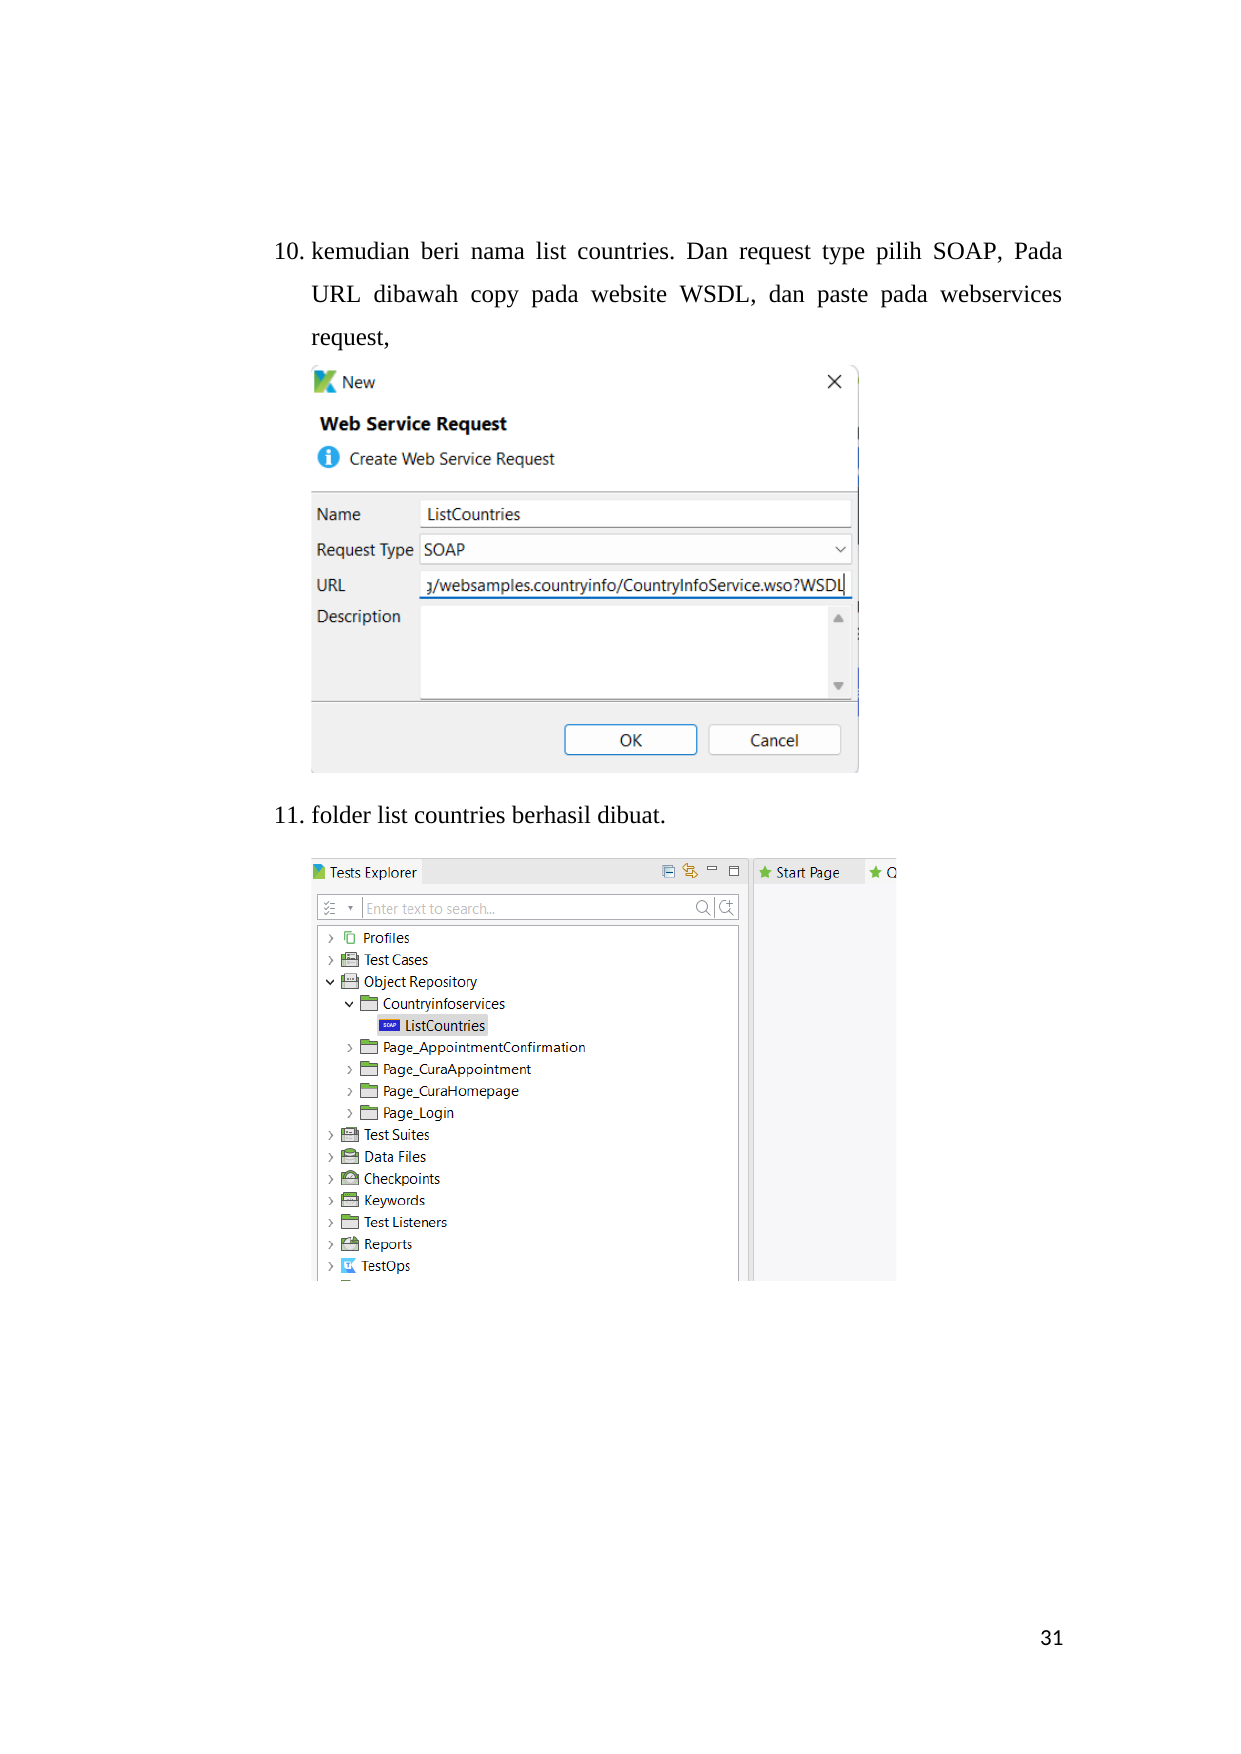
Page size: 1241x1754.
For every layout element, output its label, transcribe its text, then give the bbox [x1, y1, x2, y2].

picture [311, 365, 859, 773]
list folder list countries berhasil dibuat. [274, 801, 1063, 829]
list kemudian beri nama list countries. Dan request type pilih SOAP, Pada URL dibawah copy pada website WSDL, dan paste pada webservices request, [274, 236, 1063, 351]
picture [311, 858, 897, 1281]
